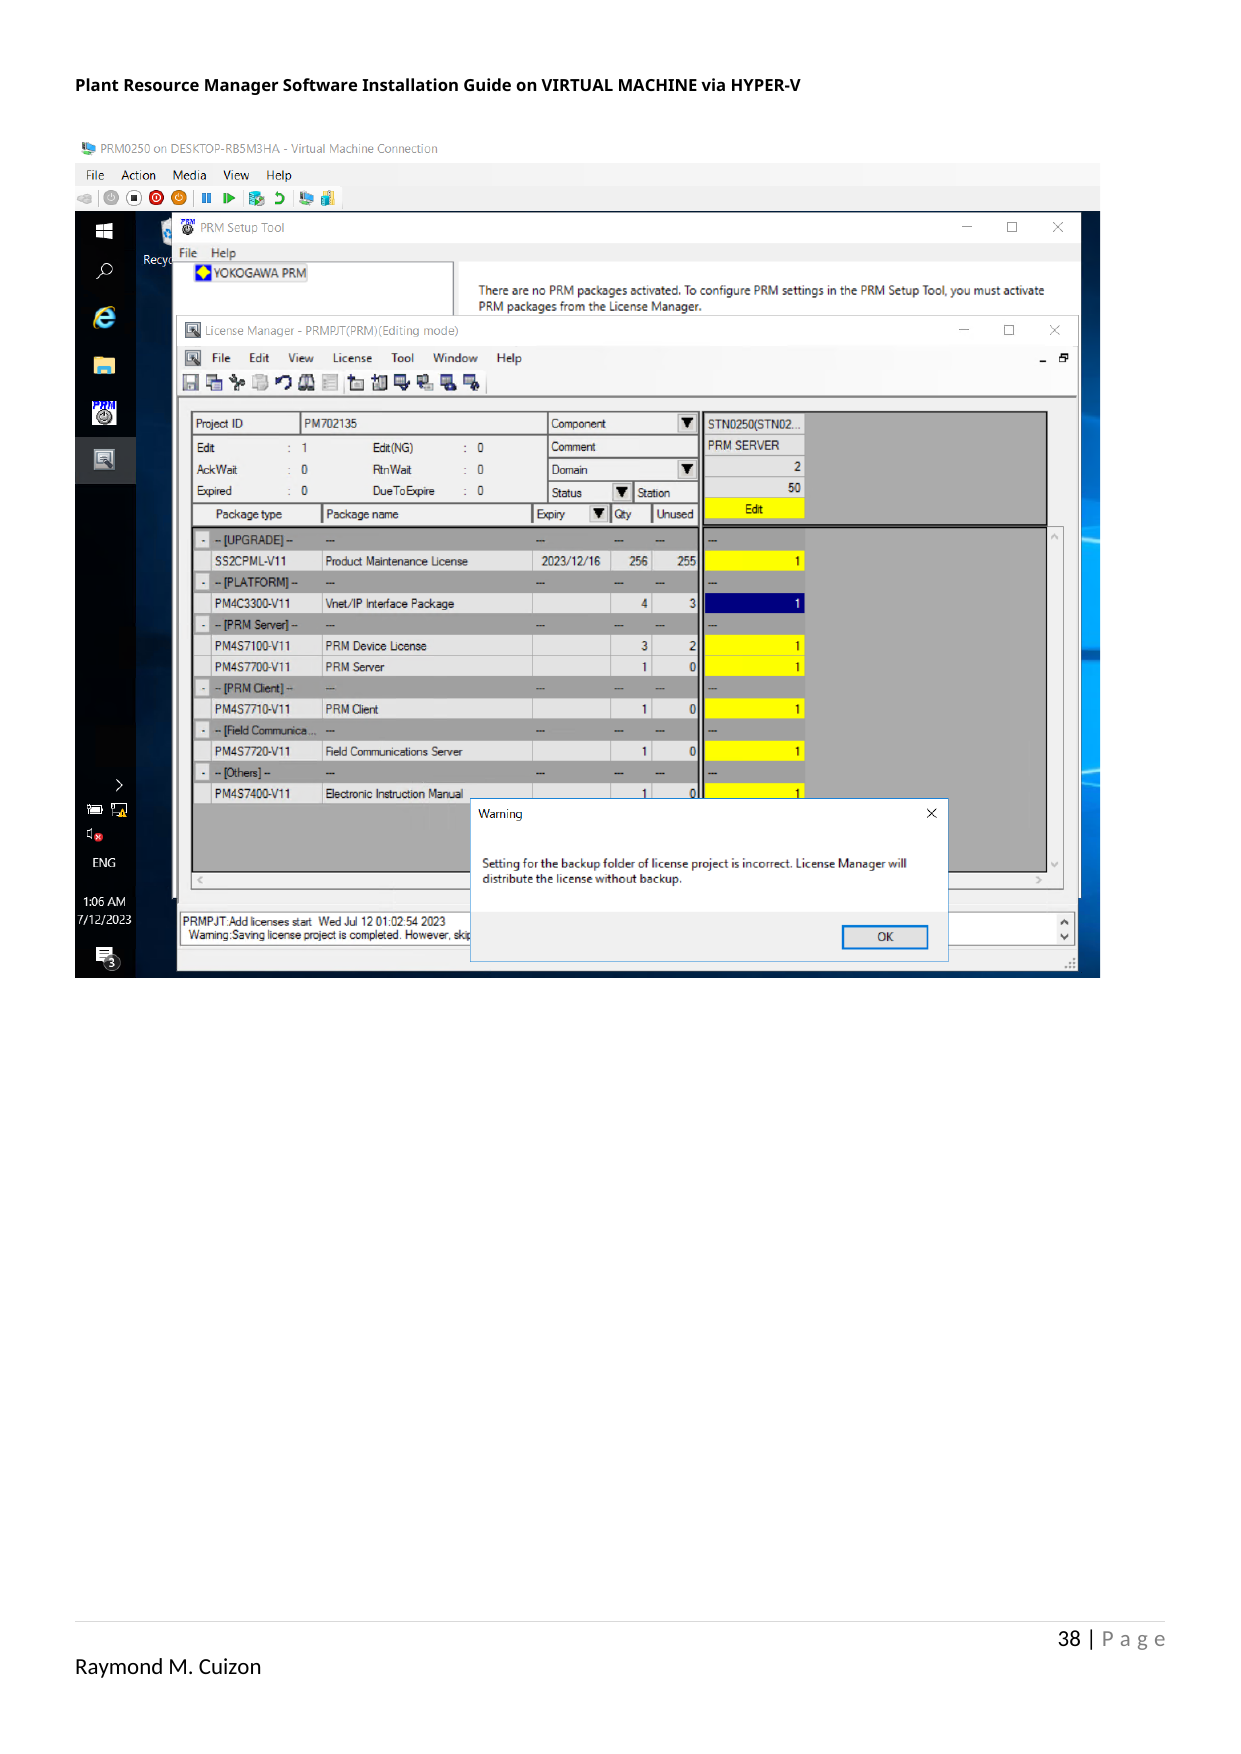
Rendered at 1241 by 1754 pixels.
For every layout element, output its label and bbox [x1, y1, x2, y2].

picture [75, 142, 1100, 978]
